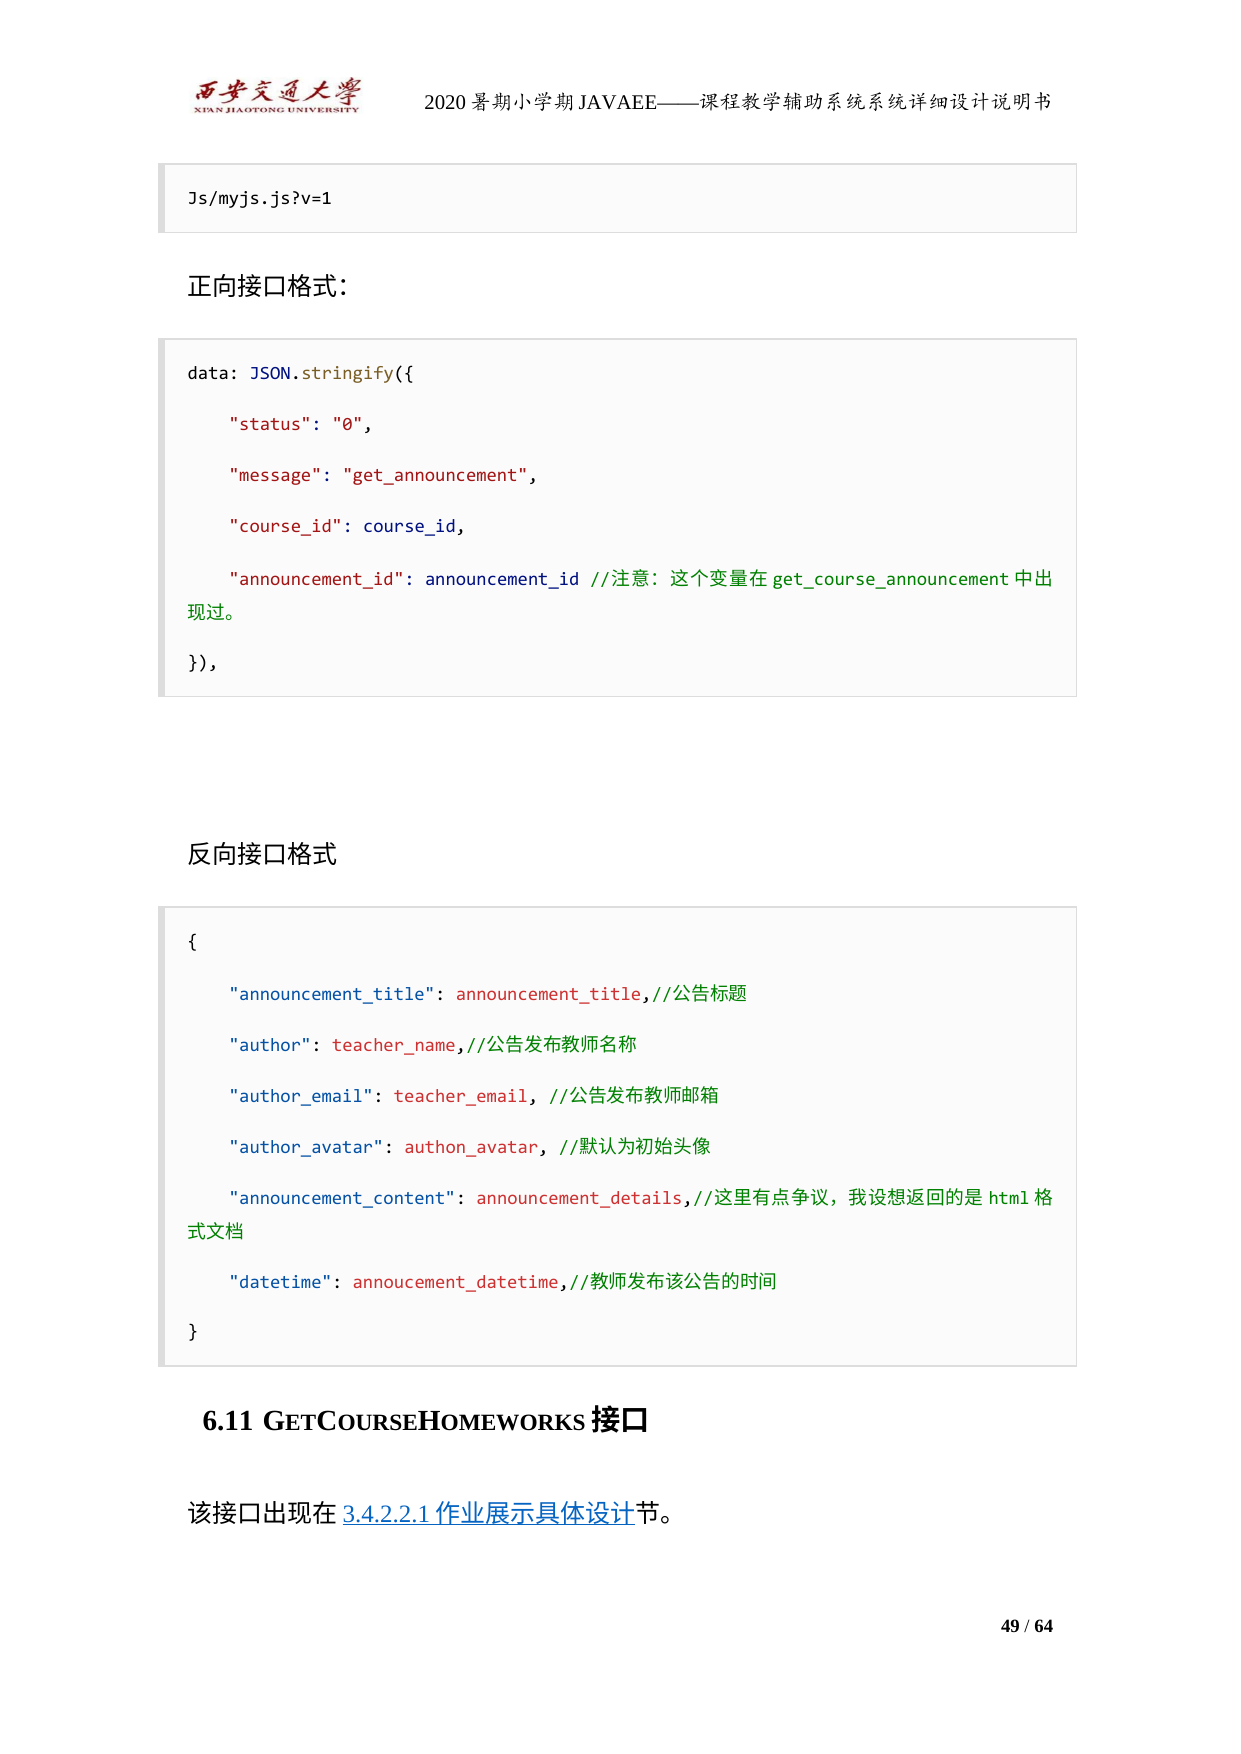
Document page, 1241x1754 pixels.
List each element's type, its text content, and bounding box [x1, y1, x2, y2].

text { [165, 908, 1076, 957]
text "announcement_id": announcement_id //注意：这个变量在get_course_announcement中出现过。 [165, 542, 1076, 627]
text "message": "get_announcement", [165, 440, 1076, 491]
text }), [165, 627, 1076, 696]
text "status": "0", [165, 389, 1076, 440]
text "author": teacher_name,//公告发布教师名称 [165, 1008, 1076, 1059]
text } [165, 1297, 1076, 1365]
subtitle GetCourseHomeworks接口 [202, 1384, 1053, 1452]
text "announcement_title": announcement_title,//公告标题 [165, 957, 1076, 1008]
picture [189, 77, 364, 114]
text data: JSON.stringify({ [165, 340, 1076, 389]
text 该接口出现在3.4.2.2.1作业展示具体设计节。 [187, 1477, 1053, 1545]
text "datetime": annoucement_datetime,//教师发布该公告的时间 [165, 1246, 1076, 1297]
text "announcement_content": announcement_details,//这里有点争议，我设想返回的是html格式文档 [165, 1161, 1076, 1246]
text 反向接口格式 [187, 818, 1053, 886]
text "author_email": teacher_email, //公告发布教师邮箱 [165, 1059, 1076, 1110]
text 正向接口格式： [187, 250, 1053, 318]
text Js/myjs.js?v=1 [165, 165, 1076, 232]
text "author_avatar": authon_avatar, //默认为初始头像 [165, 1110, 1076, 1161]
text "course_id": course_id, [165, 491, 1076, 542]
